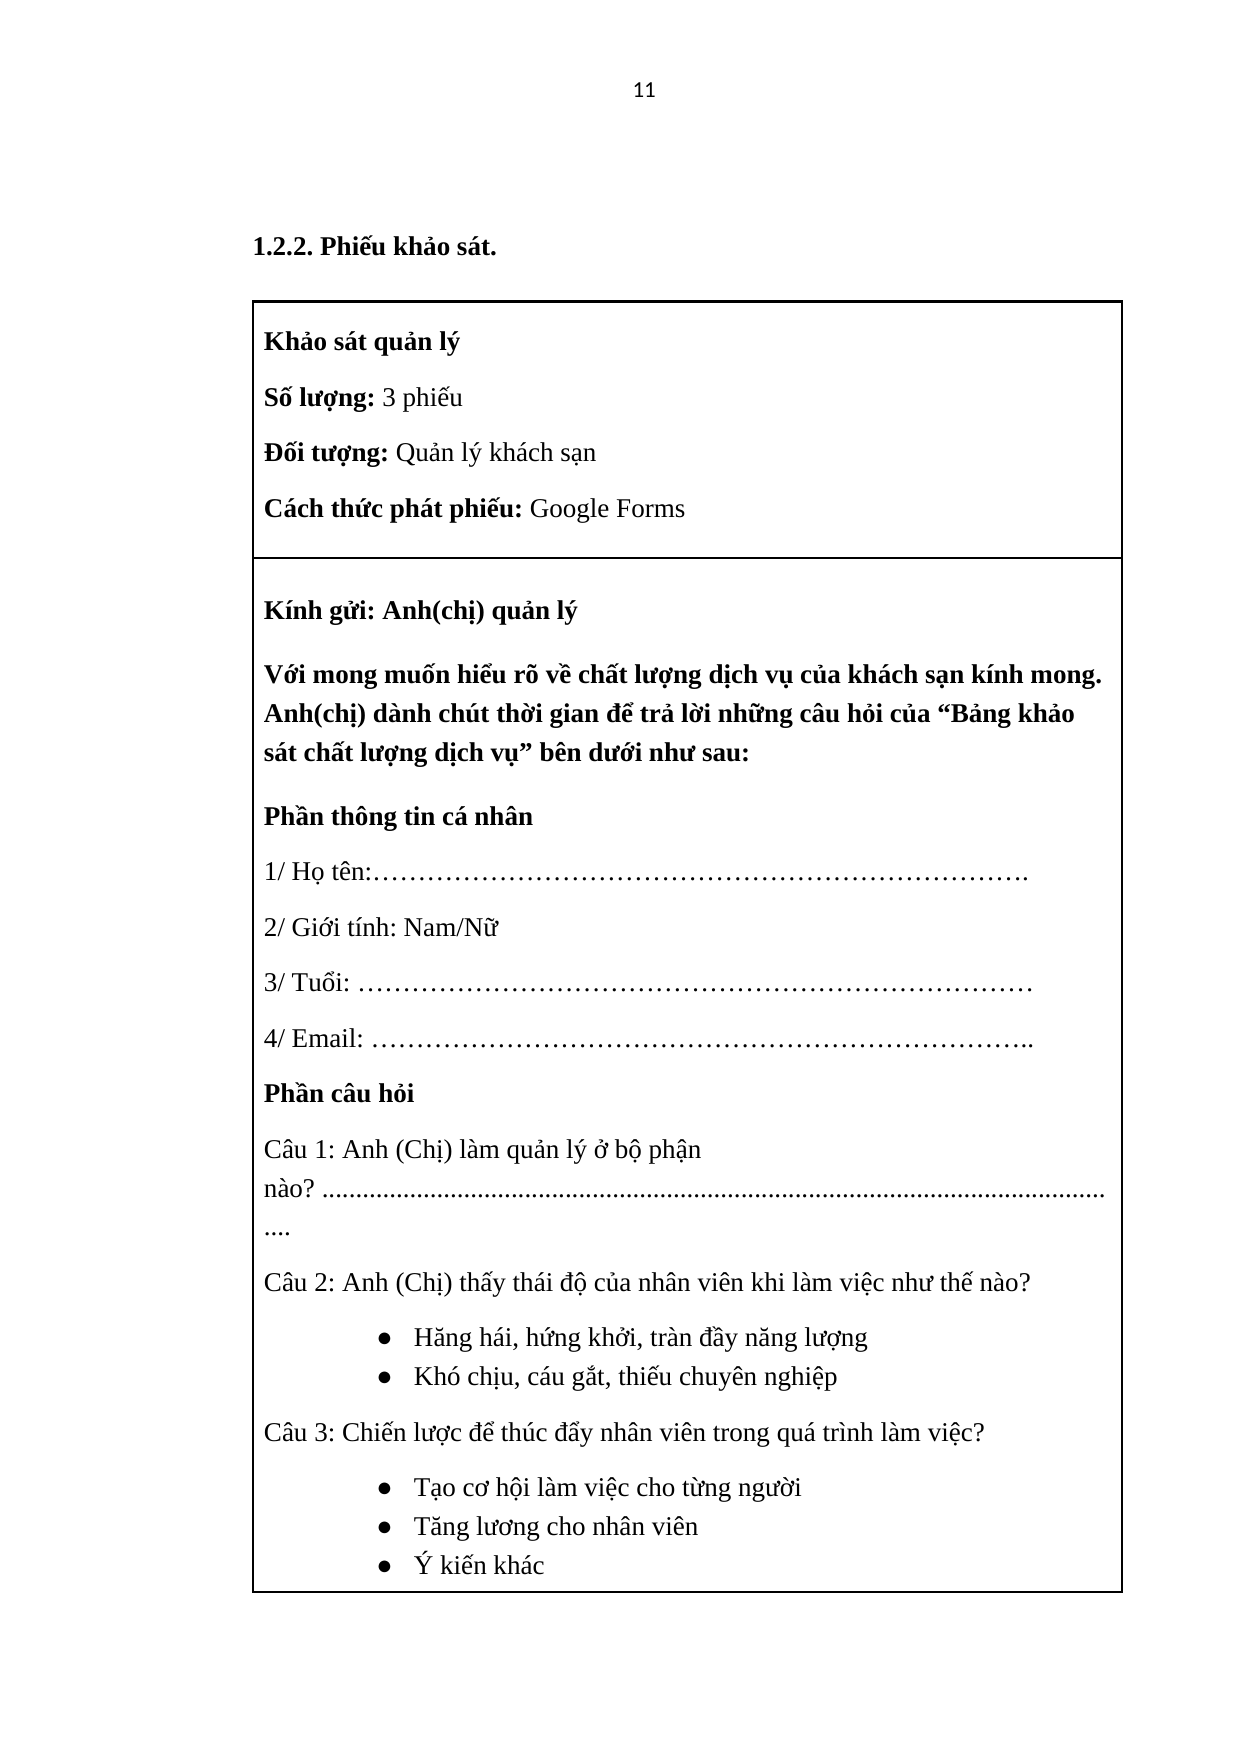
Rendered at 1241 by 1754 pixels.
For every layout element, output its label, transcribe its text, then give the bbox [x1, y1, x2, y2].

subtitle 1.2.2. Phiếu khảo sát. [252, 230, 1110, 261]
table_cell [254, 559, 1121, 1591]
table_header Khảo sát quản lý Số lượng: 3 phiếu Đối tượng: Quản lý khách sạn Cách thức phát phiếu: Google Forms [254, 303, 1121, 557]
